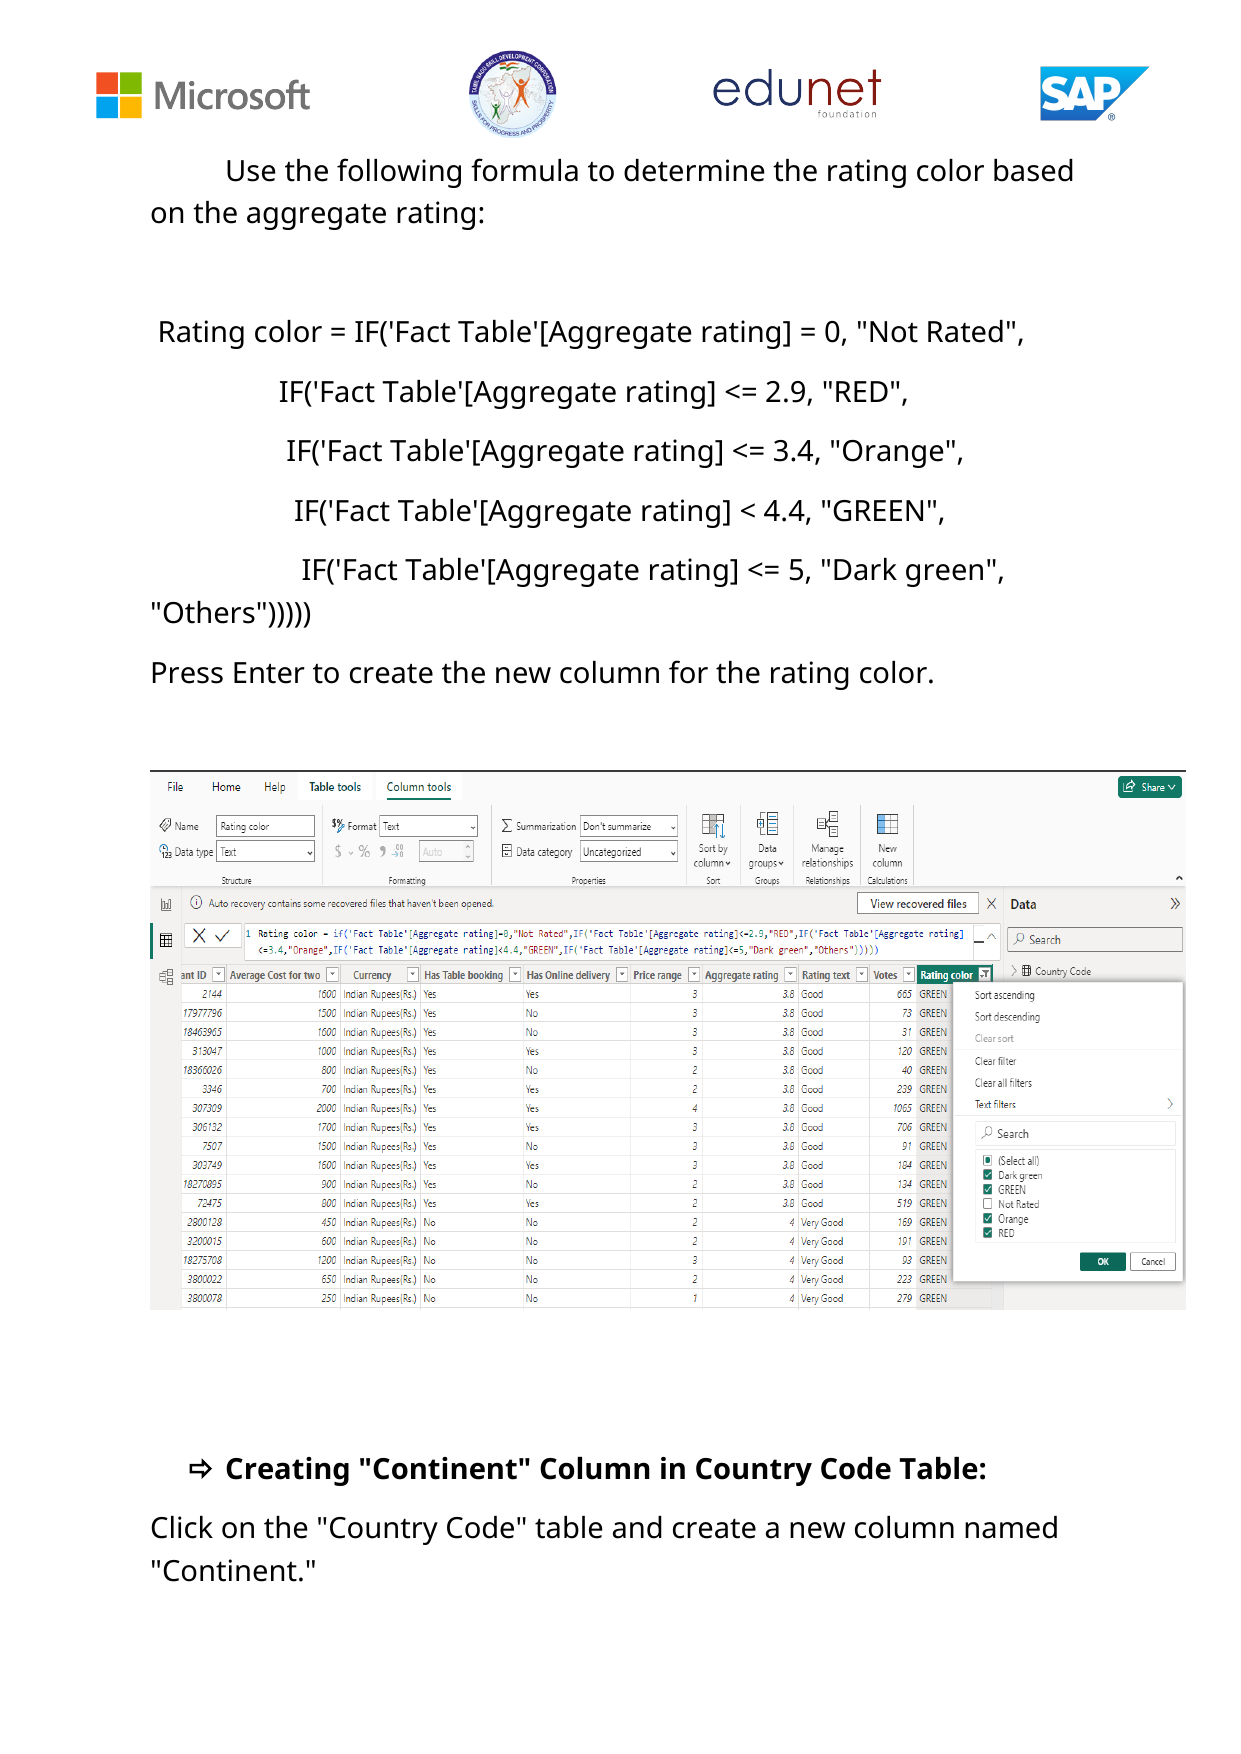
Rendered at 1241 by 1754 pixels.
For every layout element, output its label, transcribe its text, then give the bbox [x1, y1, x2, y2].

text Click on the "Country Code" table and create a new column named "Continent." [150, 1507, 1105, 1590]
text Use the following formula to determine the rating color based on the aggregate rating: [150, 150, 1105, 232]
list Creating "Continent" Column in Country Code Table: [187, 1448, 1105, 1488]
picture [466, 47, 558, 139]
picture [150, 770, 1186, 1310]
text Rating color = IF('Fact Table'[Aggregate rating] = 0, "Not Rated", [150, 312, 1105, 351]
text IF('Fact Table'[Aggregate rating] < 4.4, "GREEN", [150, 490, 1105, 530]
picture [1039, 65, 1151, 122]
text Press Enter to create the new column for the rating color. [150, 652, 1105, 692]
picture [706, 62, 889, 124]
picture [91, 67, 316, 123]
text IF('Fact Table'[Aggregate rating] <= 3.4, "Orange", [150, 431, 1105, 470]
text IF('Fact Table'[Aggregate rating] <= 2.9, "RED", [150, 371, 1105, 411]
text IF('Fact Table'[Aggregate rating] <= 5, "Dark green", "Others"))))) [150, 550, 1105, 632]
